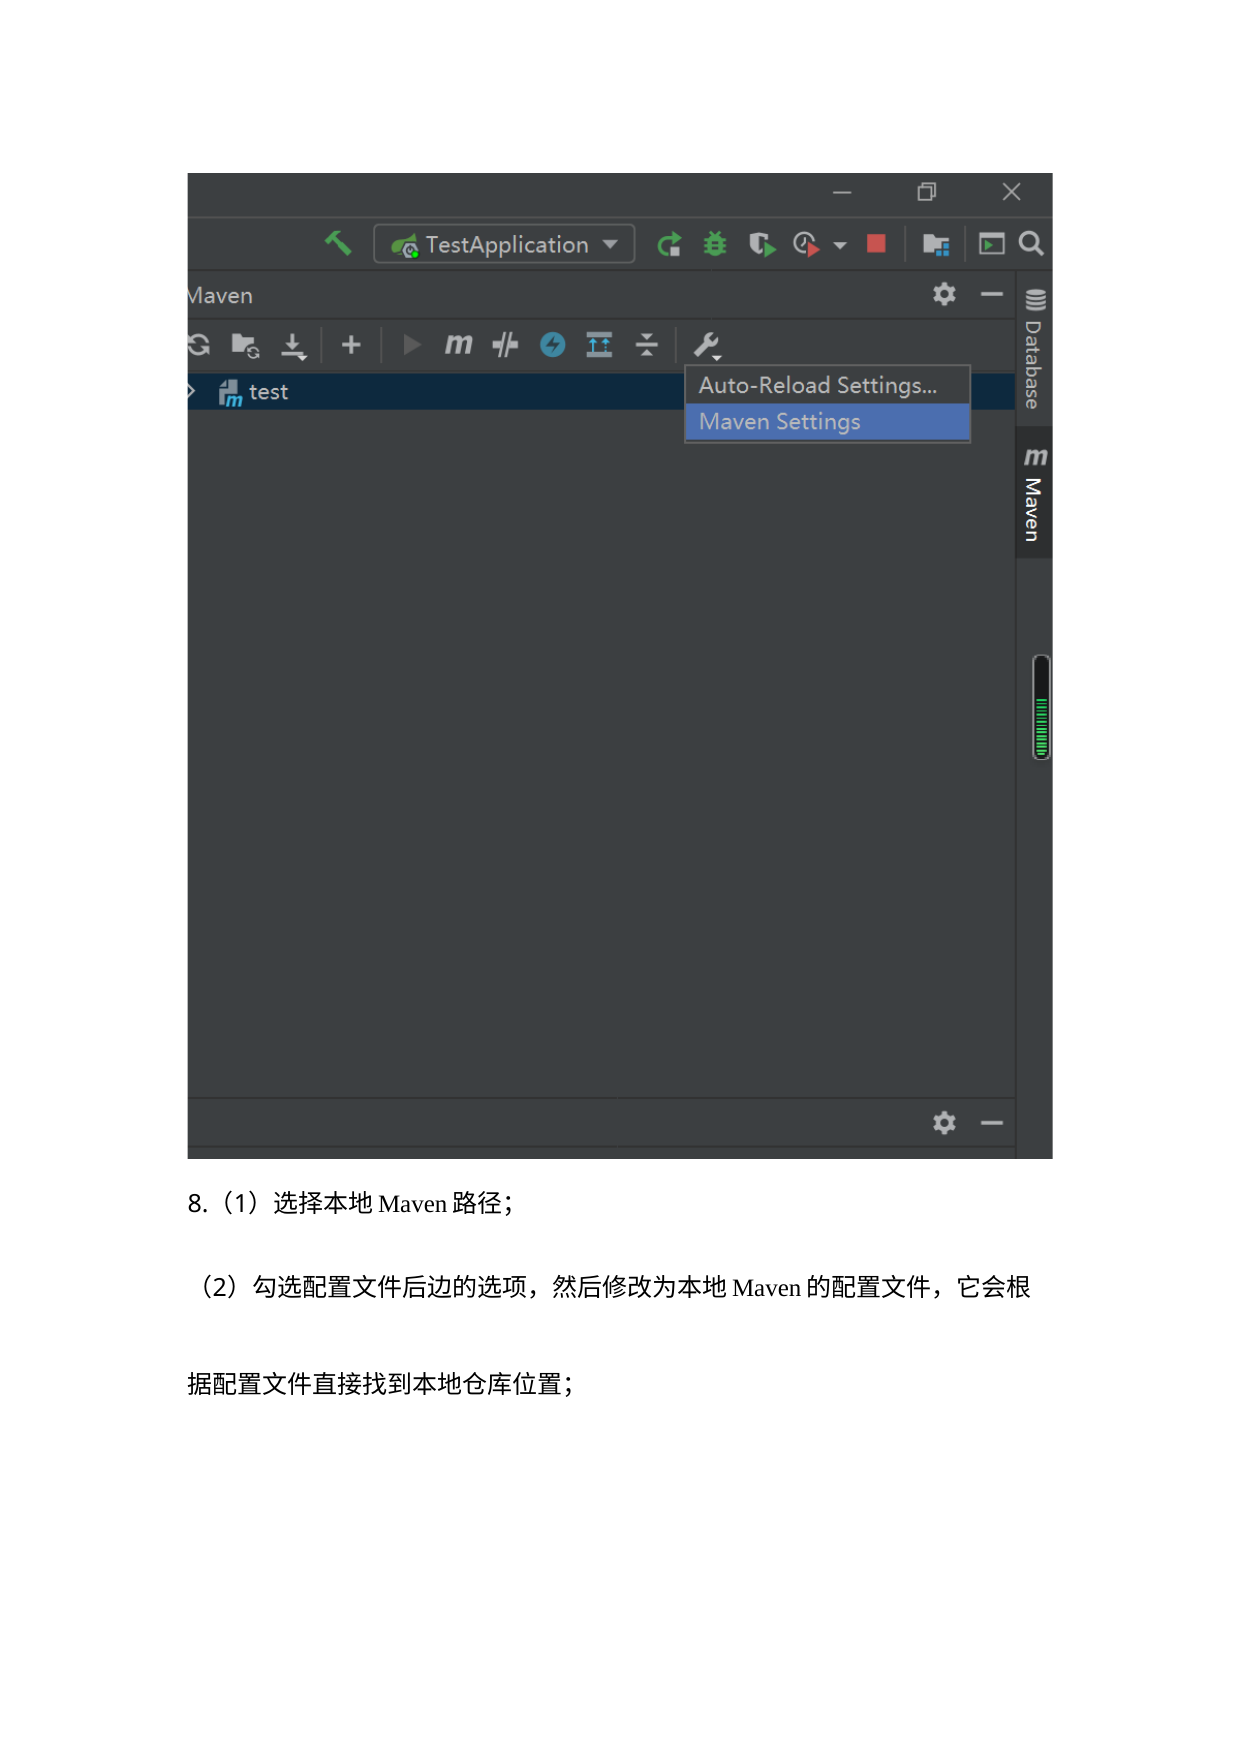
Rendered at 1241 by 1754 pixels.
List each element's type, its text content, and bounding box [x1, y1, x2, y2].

picture [187, 173, 1053, 1159]
text 8.（1）选择本地Maven路径； [187, 1169, 1053, 1234]
text （2）勾选配置文件后边的选项，然后修改为本地Maven的配置文件，它会根据配置文件直接找到本地仓库位置； [187, 1253, 1053, 1415]
